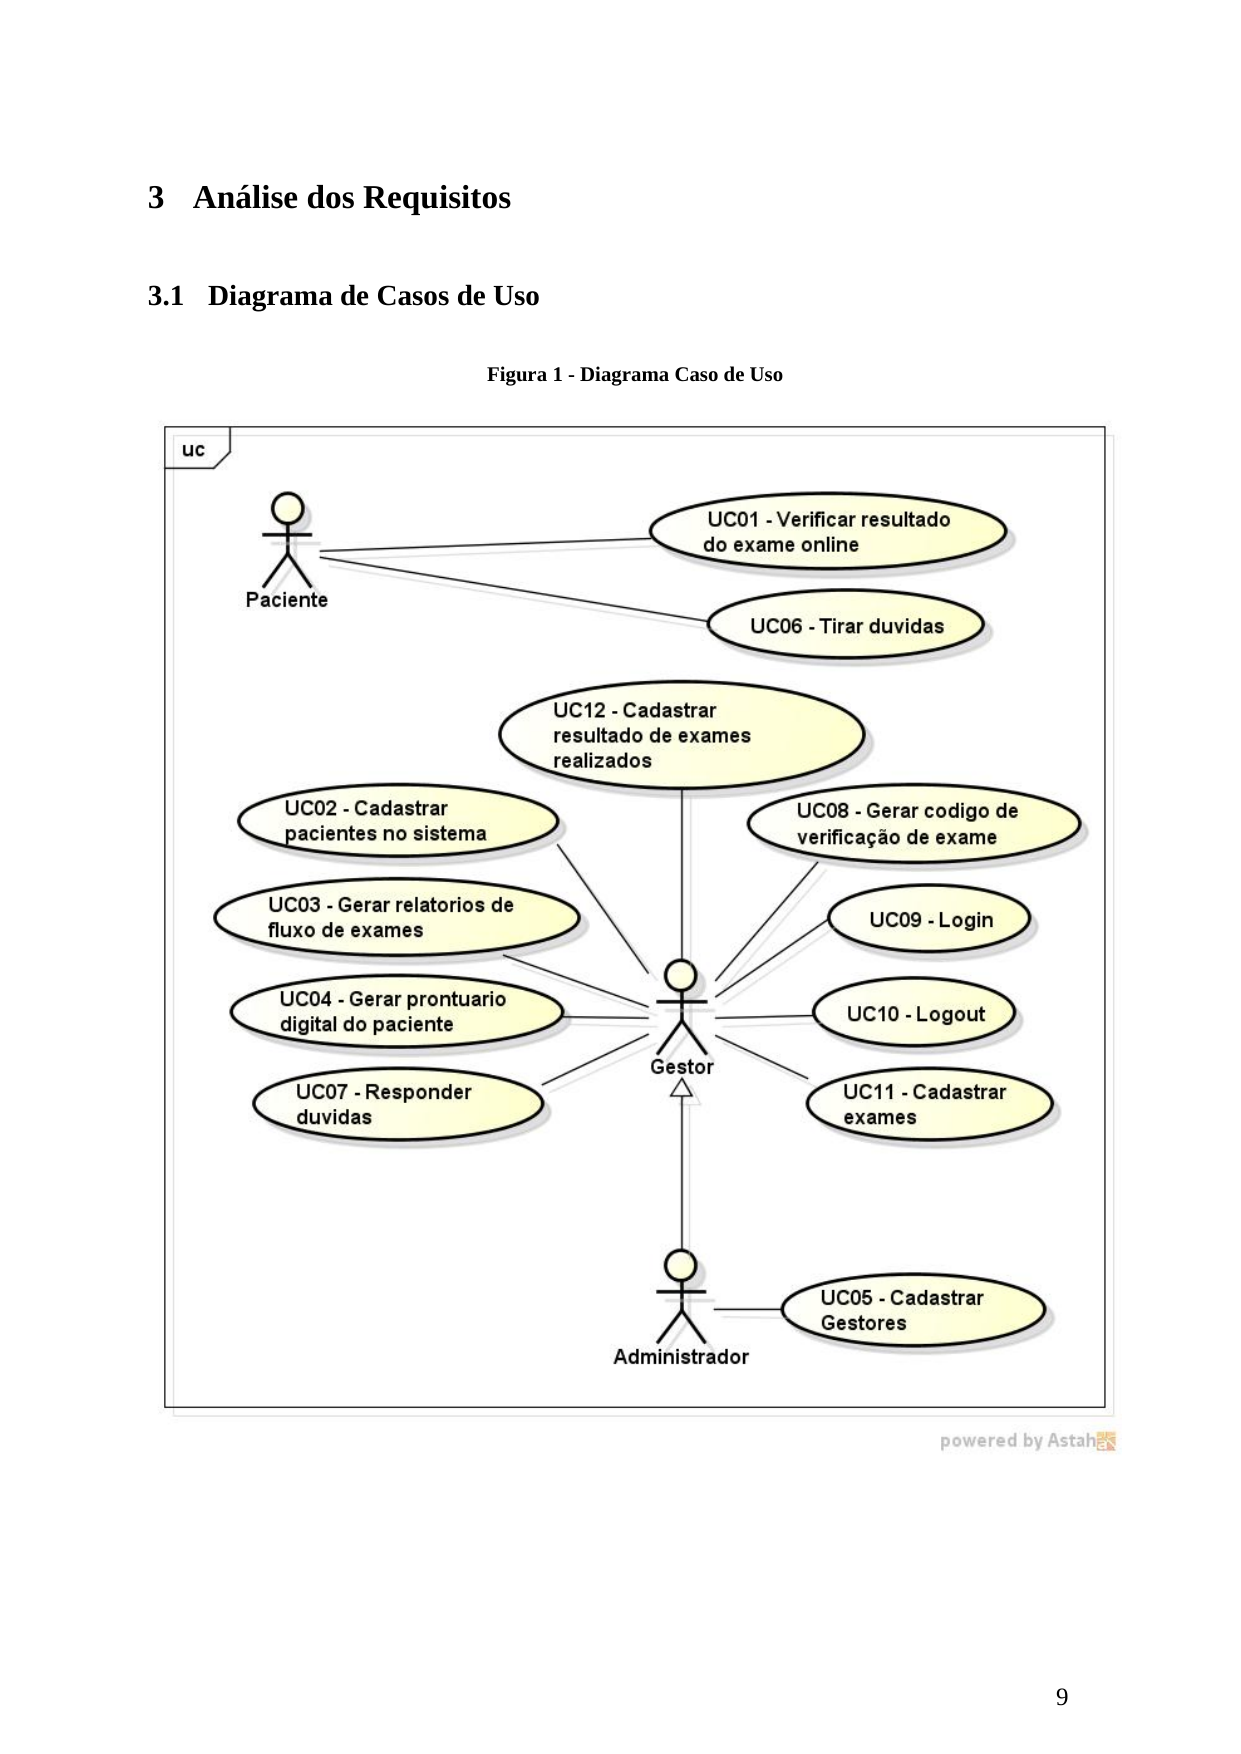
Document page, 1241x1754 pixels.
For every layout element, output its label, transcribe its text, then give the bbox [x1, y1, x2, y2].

subtitle Análise dos Requisitos [148, 177, 1122, 216]
subtitle Diagrama de Casos de Uso [148, 278, 1122, 312]
picture [148, 410, 1122, 1457]
text Figura - Diagrama Caso de Uso [148, 362, 1122, 386]
